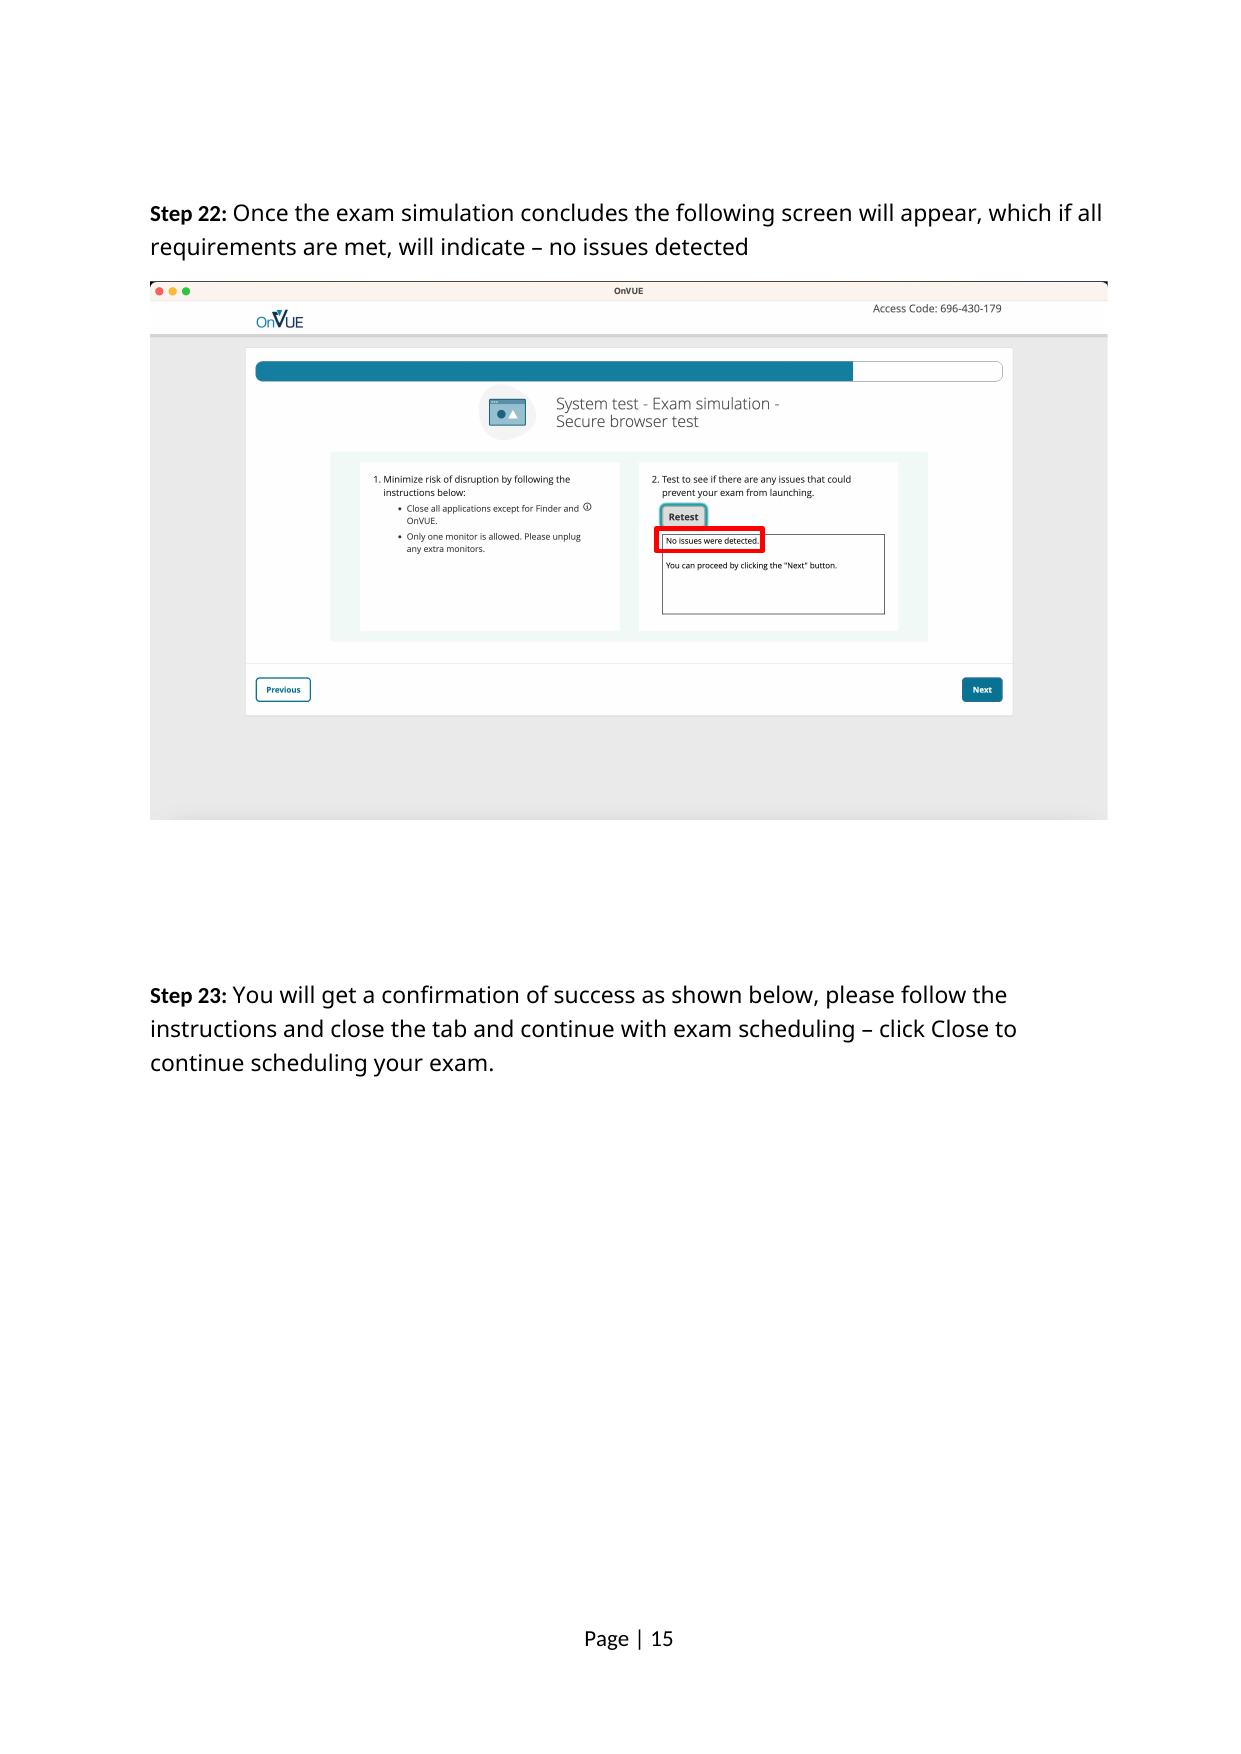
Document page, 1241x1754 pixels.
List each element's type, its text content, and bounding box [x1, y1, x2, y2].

text Step 23: You will get a confirmation of success as shown below, please follow the instructions and close the tab and continue with exam scheduling – click Close to continue scheduling your exam. [150, 979, 1107, 1078]
text Step 22: Once the exam simulation concludes the following screen will appear, which if all requirements are met, will indicate – no issues detected [150, 197, 1107, 262]
picture [150, 281, 1108, 820]
